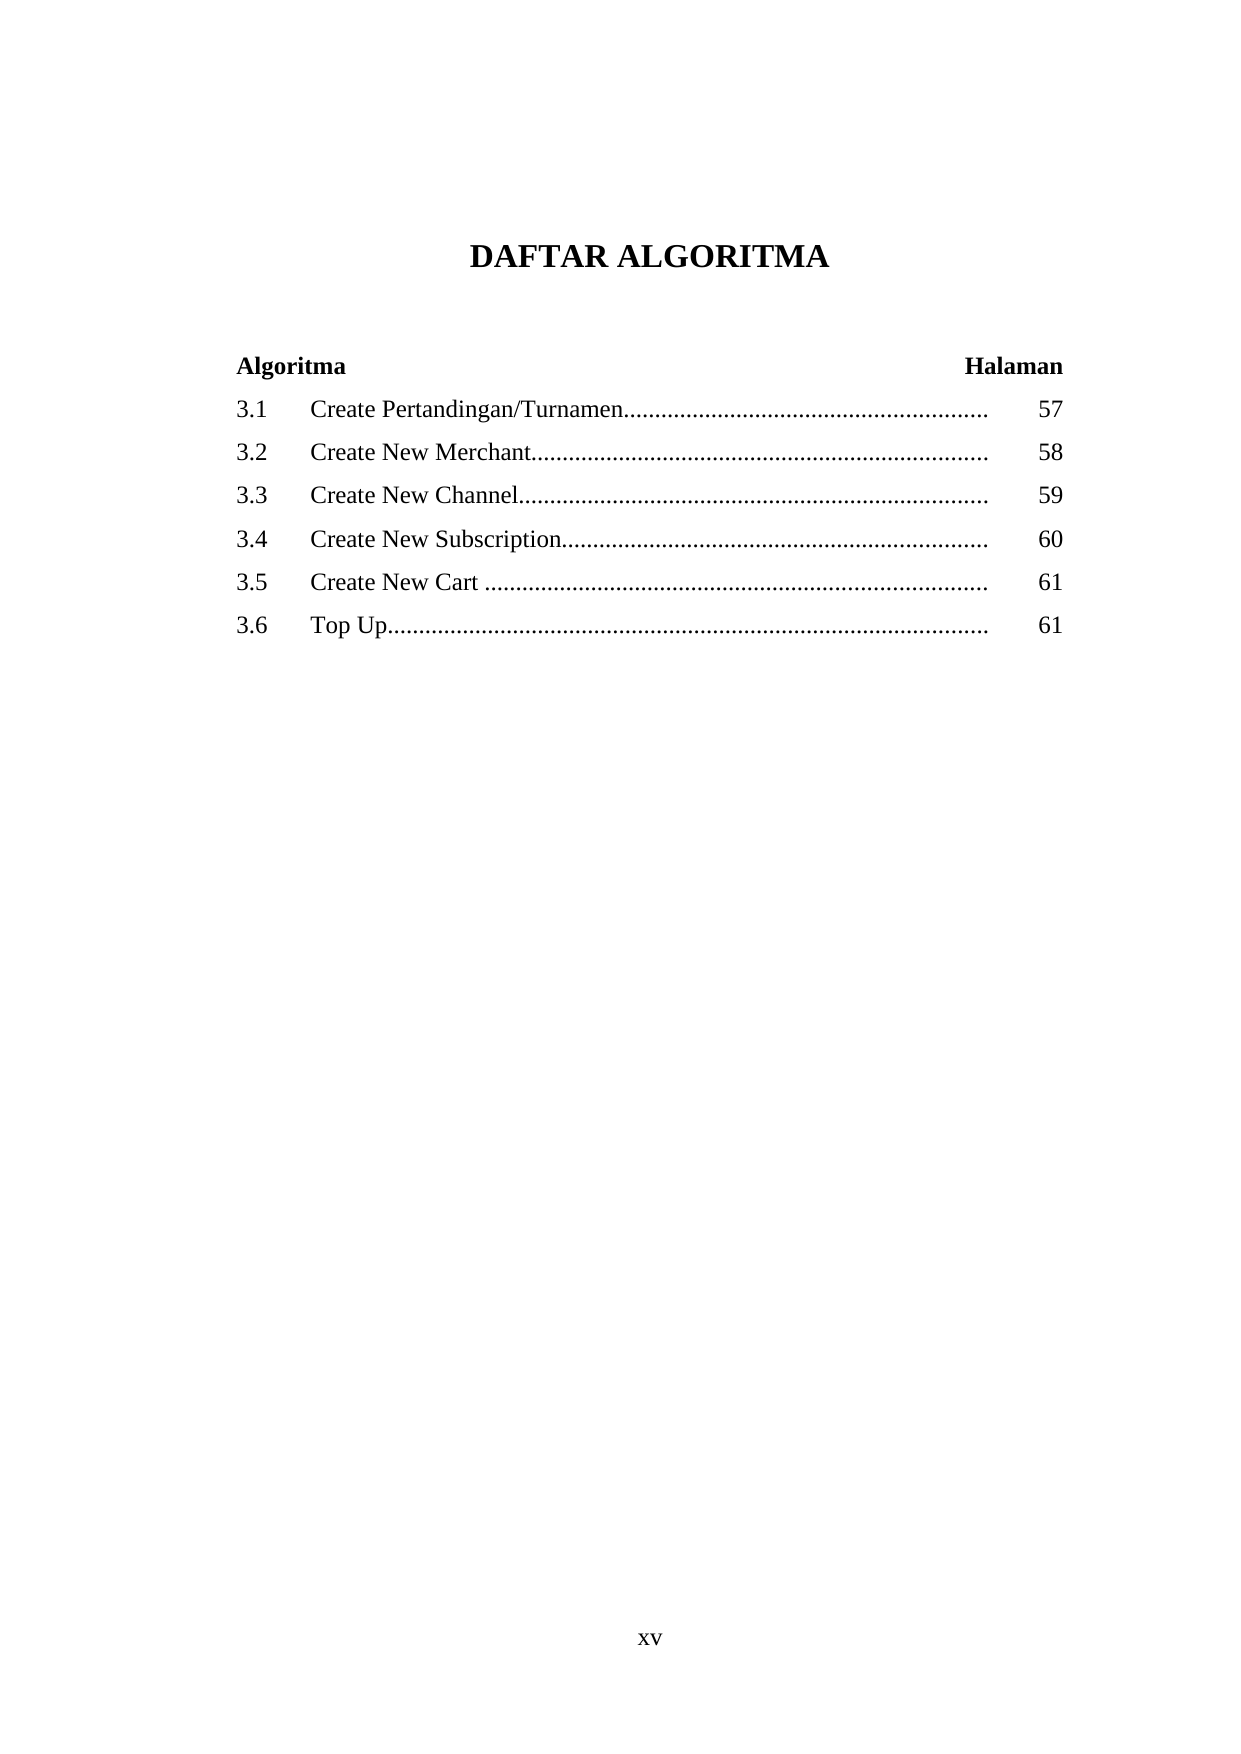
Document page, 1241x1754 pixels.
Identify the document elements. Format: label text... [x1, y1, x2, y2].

text 3.1 Create Pertandingan/Turnamen 57 [236, 394, 1063, 423]
text DAFTAR ALGORITMA [236, 236, 1063, 274]
text 3.4 Create New Subscription 60 [236, 524, 1063, 552]
text 3.3 Create New Channel 59 [236, 481, 1063, 509]
text 3.6 Top Up 61 [236, 610, 1063, 639]
text 3.2 Create New Merchant 58 [236, 437, 1063, 466]
text Algoritma Halaman [236, 351, 1063, 380]
text 3.5 Create New Cart 61 [236, 567, 1063, 596]
